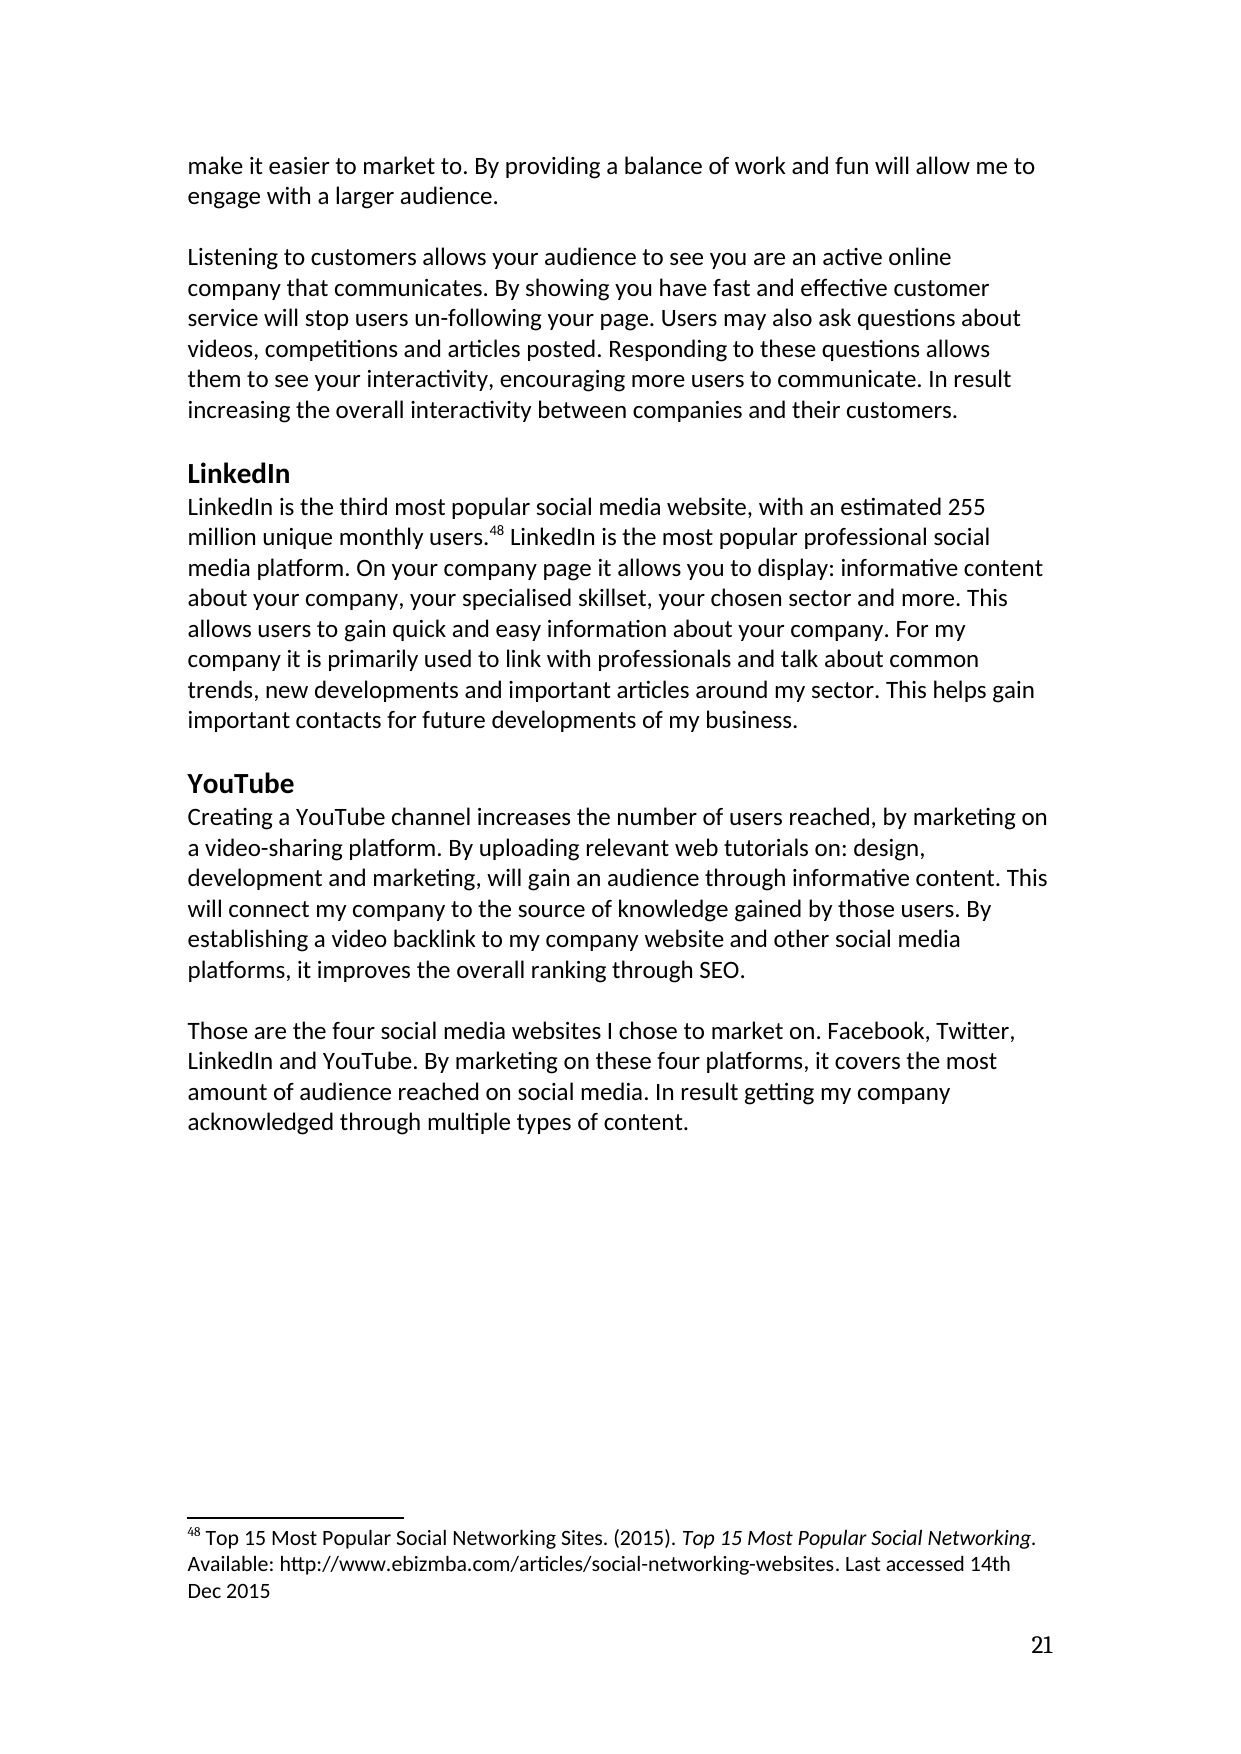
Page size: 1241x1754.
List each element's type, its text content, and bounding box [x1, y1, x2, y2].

text LinkedIn is the third most popular social media website, with an estimated 255 million unique monthly users. LinkedIn is the most popular professional social media platform. On your company page it allows you to display: informative content about your company, your specialised skillset, your chosen sector and more. This allows users to gain quick and easy information about your company. For my company it is primarily used to link with professionals and talk about common trends, new developments and important articles around my sector. This helps gain important contacts for future developments of my business. YouTube [187, 491, 1049, 801]
text Listening to customers allows your audience to see you are an active online company that communicates. By showing you have fast and effective customer service will stop users un-following your page. Users may also ask questions about videos, competitions and articles posted. Responding to these questions allows them to see your interactivity, encouraging more users to communicate. In result increasing the overall interactivity between companies and their customers. LinkedIn [187, 242, 1049, 491]
text make it easier to market to. By providing a balance of work and fun will allow me to engage with a larger audience. [187, 150, 1049, 211]
text Creating a YouTube channel increases the number of users reached, by marketing on a video-sharing platform. By uploading relevant web tutorials on: design, development and marketing, will gain an audience through informative content. This will connect my company to the source of knowledge gained by those users. By establishing a video backlink to my company website and other social media platforms, it improves the overall ranking through SEO. [187, 801, 1049, 984]
text Those are the four social media websites I chose to market on. Facebook, Twitter, LinkedIn and YouTube. By marketing on these four platforms, it covers the most amount of audience reached on social media. In result getting my company acknowledged through multiple types of content. [187, 1015, 1049, 1137]
